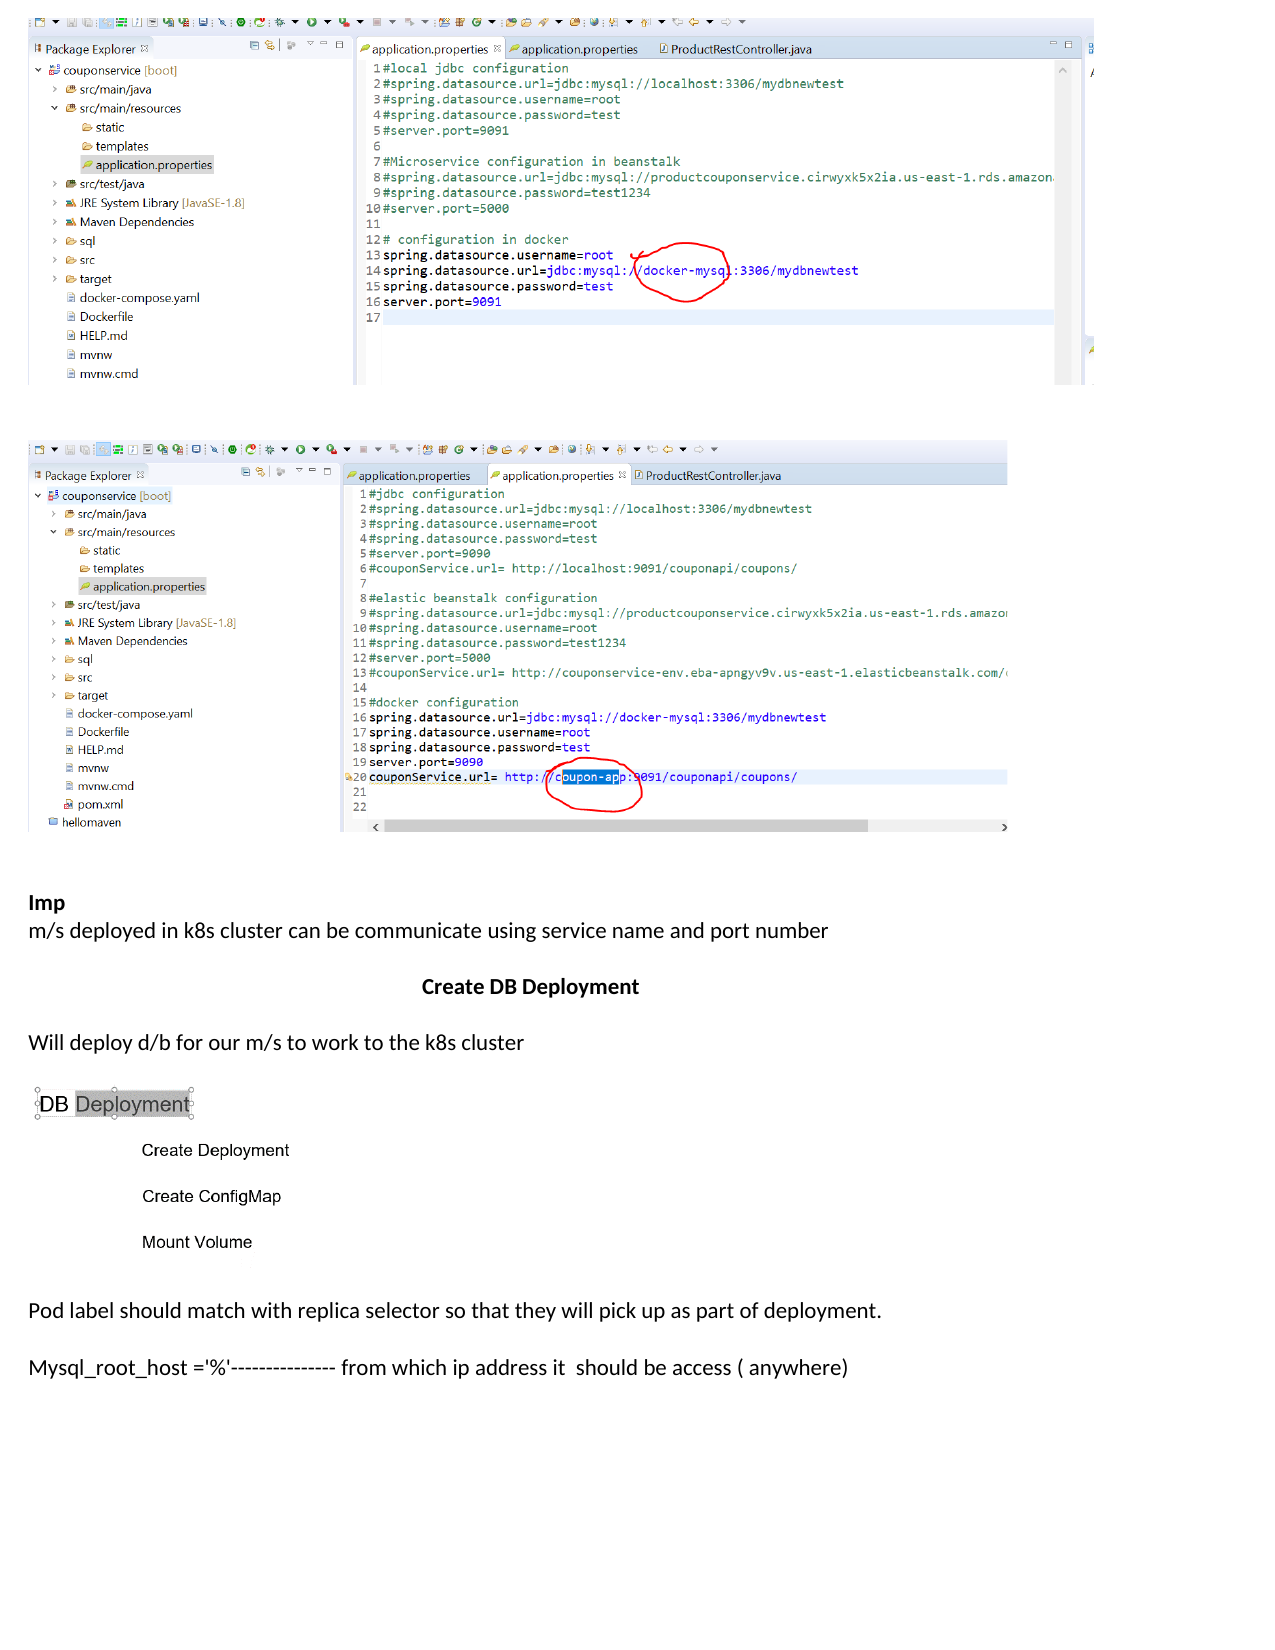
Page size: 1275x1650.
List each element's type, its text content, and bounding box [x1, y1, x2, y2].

picture [28, 440, 1008, 832]
picture [28, 1084, 297, 1269]
text Create DB Deployment [422, 972, 1247, 1000]
text Will deploy d/b for our m/s to work to the k8s cluster [28, 1028, 1247, 1056]
text m/s deployed in k8s cluster can be communicate using service name and port number [28, 916, 1247, 944]
text Imp [28, 888, 1247, 916]
text Pod label should match with replica selector so that they will pick up as part of deployment. [28, 1297, 1247, 1325]
picture [28, 18, 1094, 385]
text Mysql_root_host ='%'--------------- from which ip address it should be access ( anywhere) [28, 1353, 1247, 1381]
